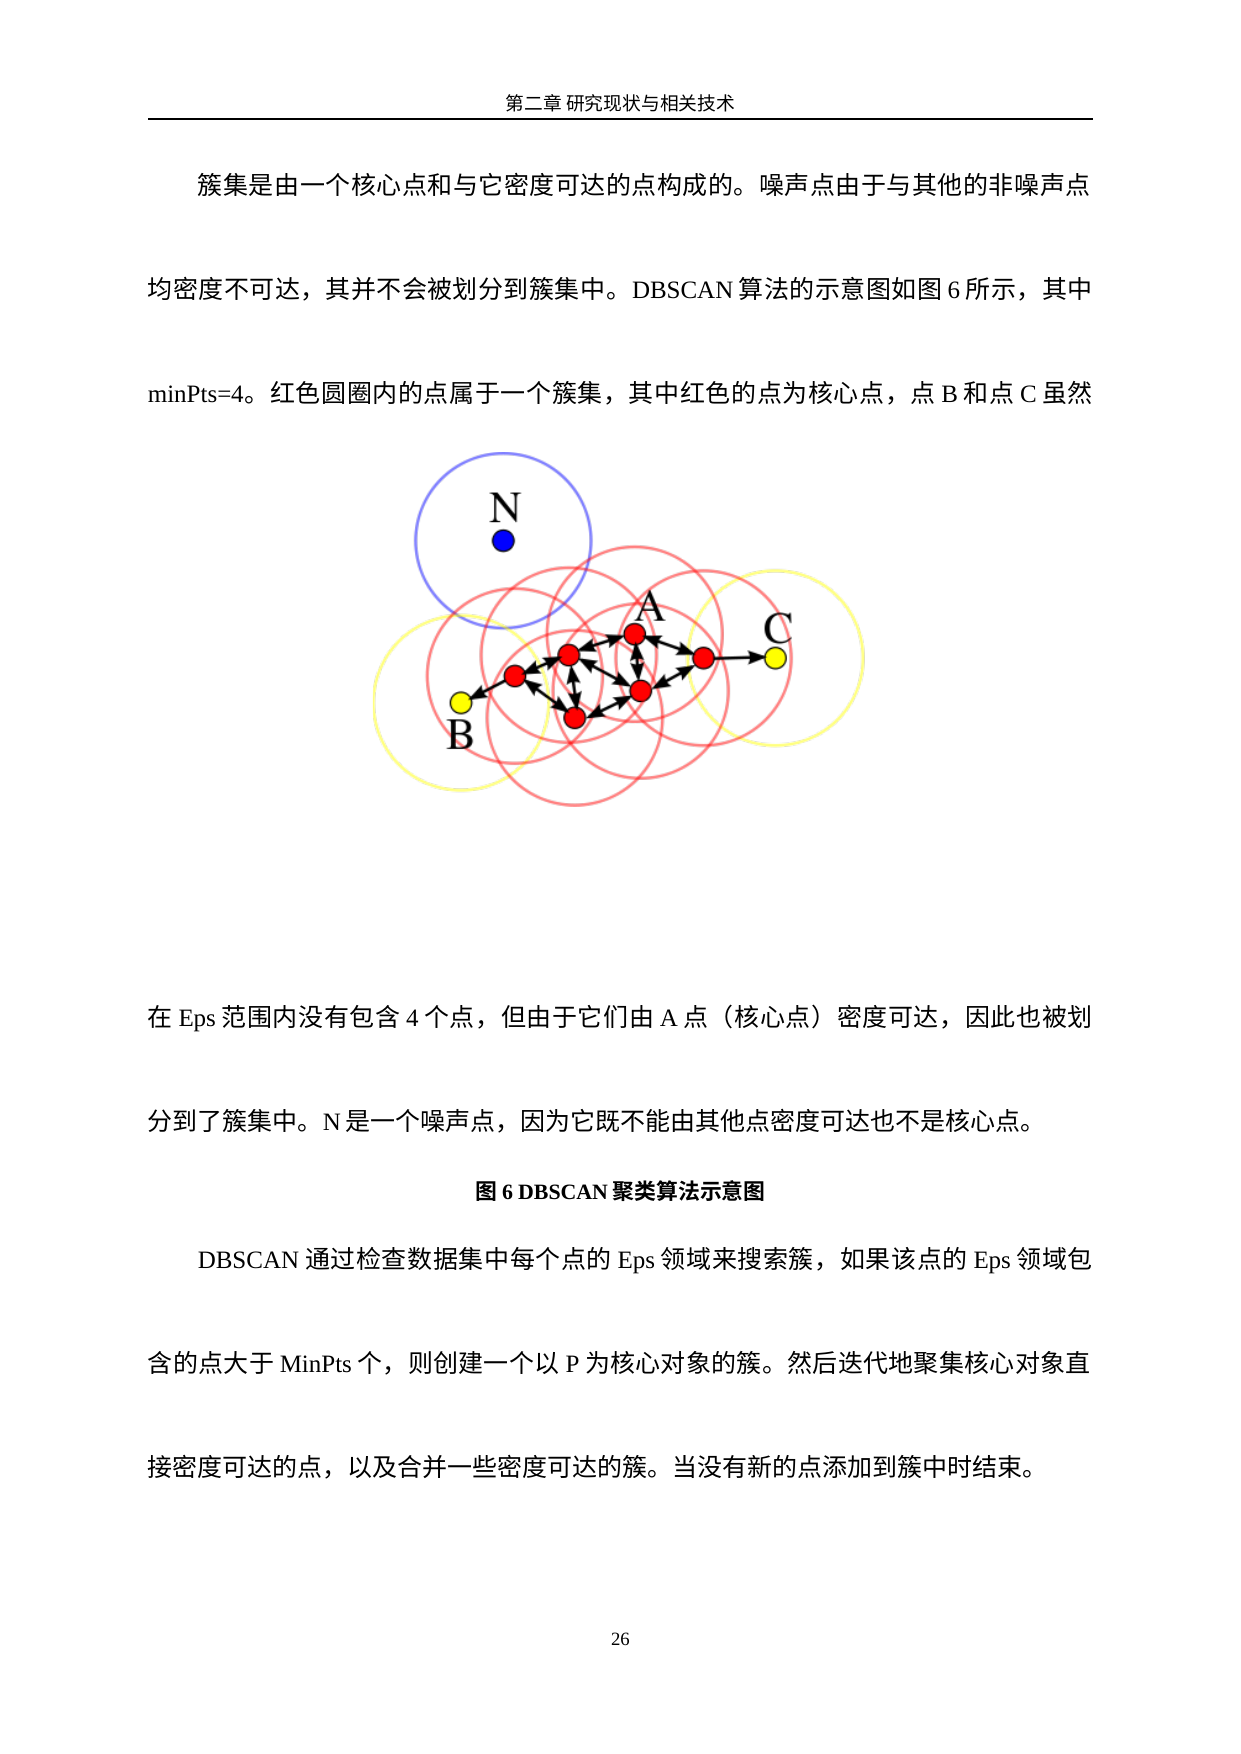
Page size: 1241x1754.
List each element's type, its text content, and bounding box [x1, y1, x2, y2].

picture [372, 452, 866, 807]
text DBSCAN通过检查数据集中每个点的Eps领域来搜索簇，如果该点的Eps领域包含的点大于MinPts个，则创建一个以P为核心对象的簇。然后迭代地聚集核心对象直接密度可达的点，以及合并一些密度可达的簇。当没有新的点添加到簇中时结束。 [148, 1223, 1093, 1501]
text 图 6 DBSCAN聚类算法示意图 [148, 1173, 1093, 1207]
text 簇集是由一个核心点和与它密度可达的点构成的。噪声点由于与其他的非噪声点均密度不可达，其并不会被划分到簇集中。DBSCAN算法的示意图如图6所示，其中minPts=4。红色圆圈内的点属于一个簇集，其中红色的点为核心点，点B和点C虽然在Eps范围内没有包含4个点，但由于它们由A点（核心点）密度可达，因此也被划分到了簇集中。N是一个噪声点，因为它既不能由其他点密度可达也不是核心点。 [148, 148, 1093, 1154]
